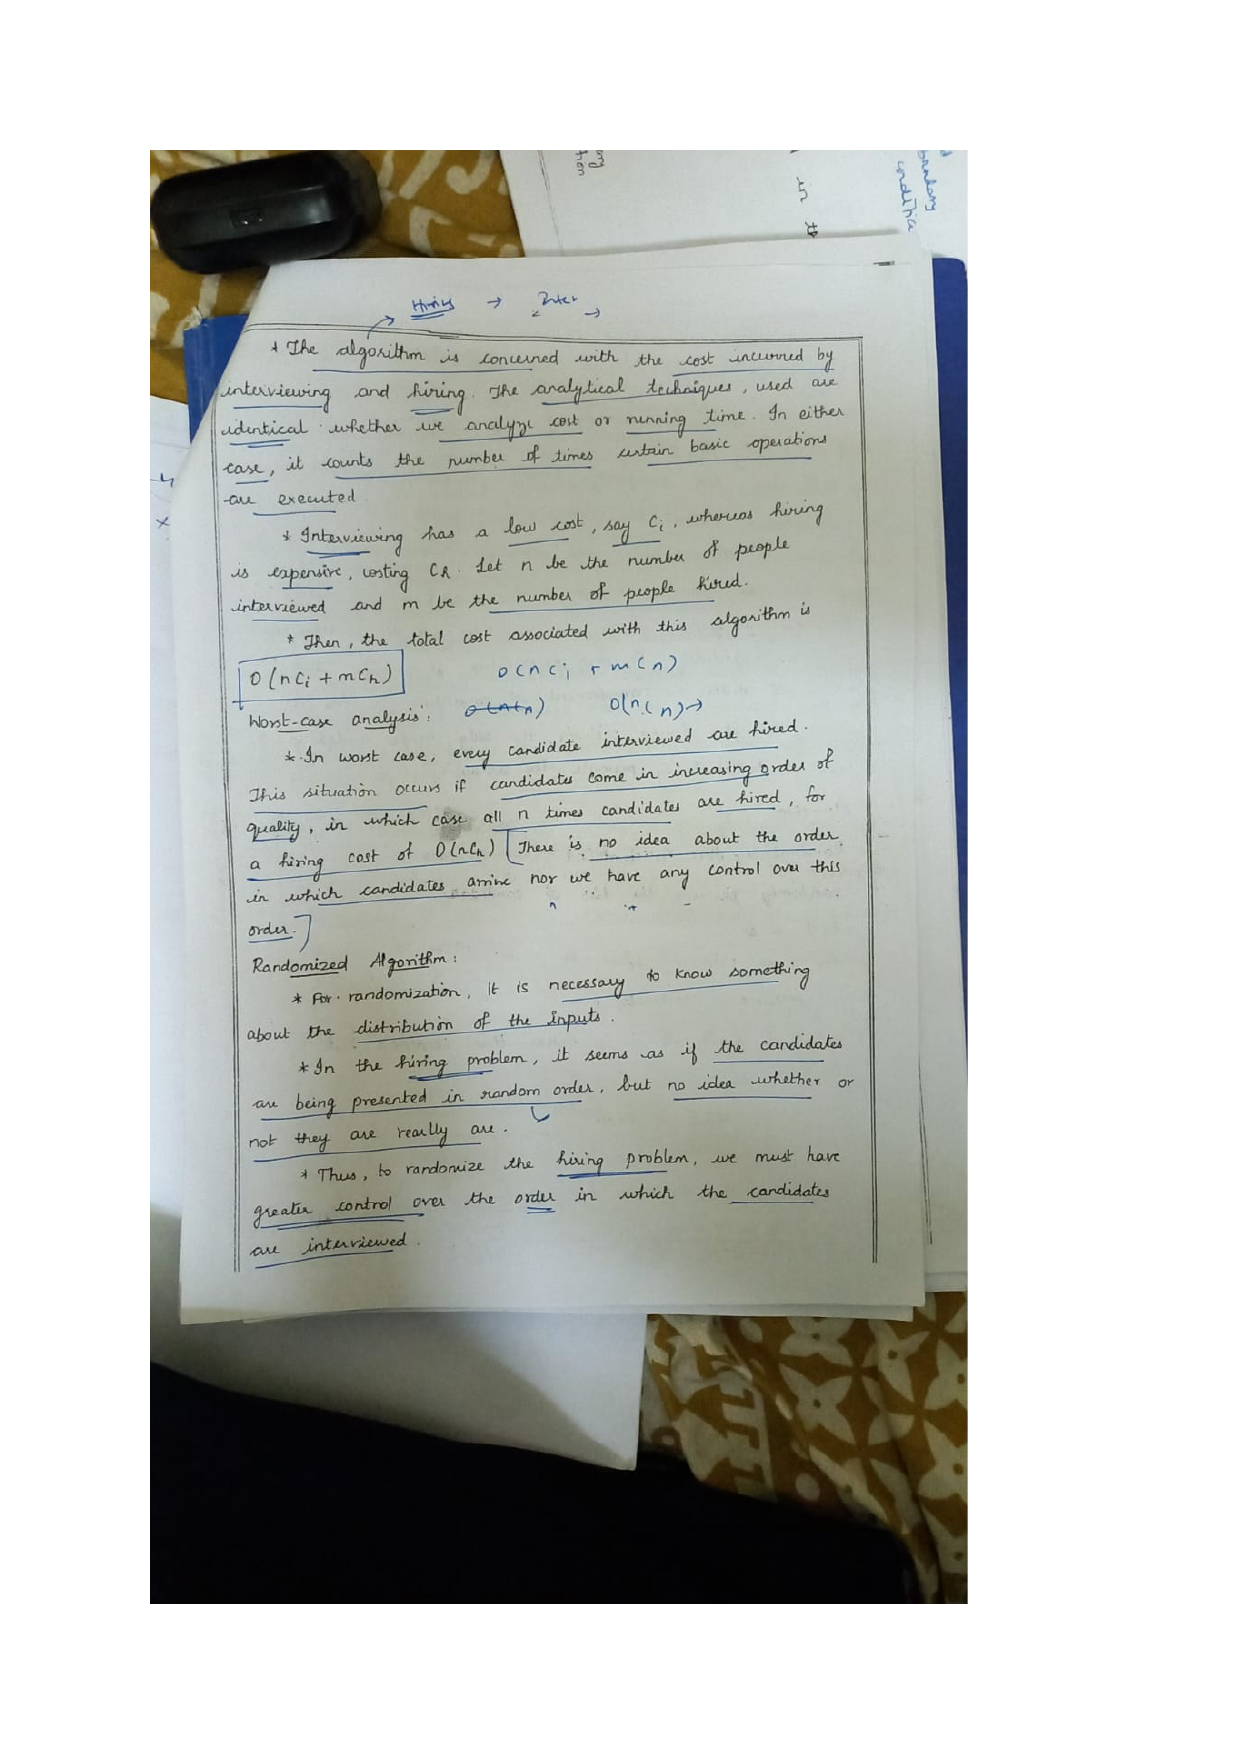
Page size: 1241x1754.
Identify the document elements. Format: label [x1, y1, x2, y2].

picture [150, 150, 968, 1604]
